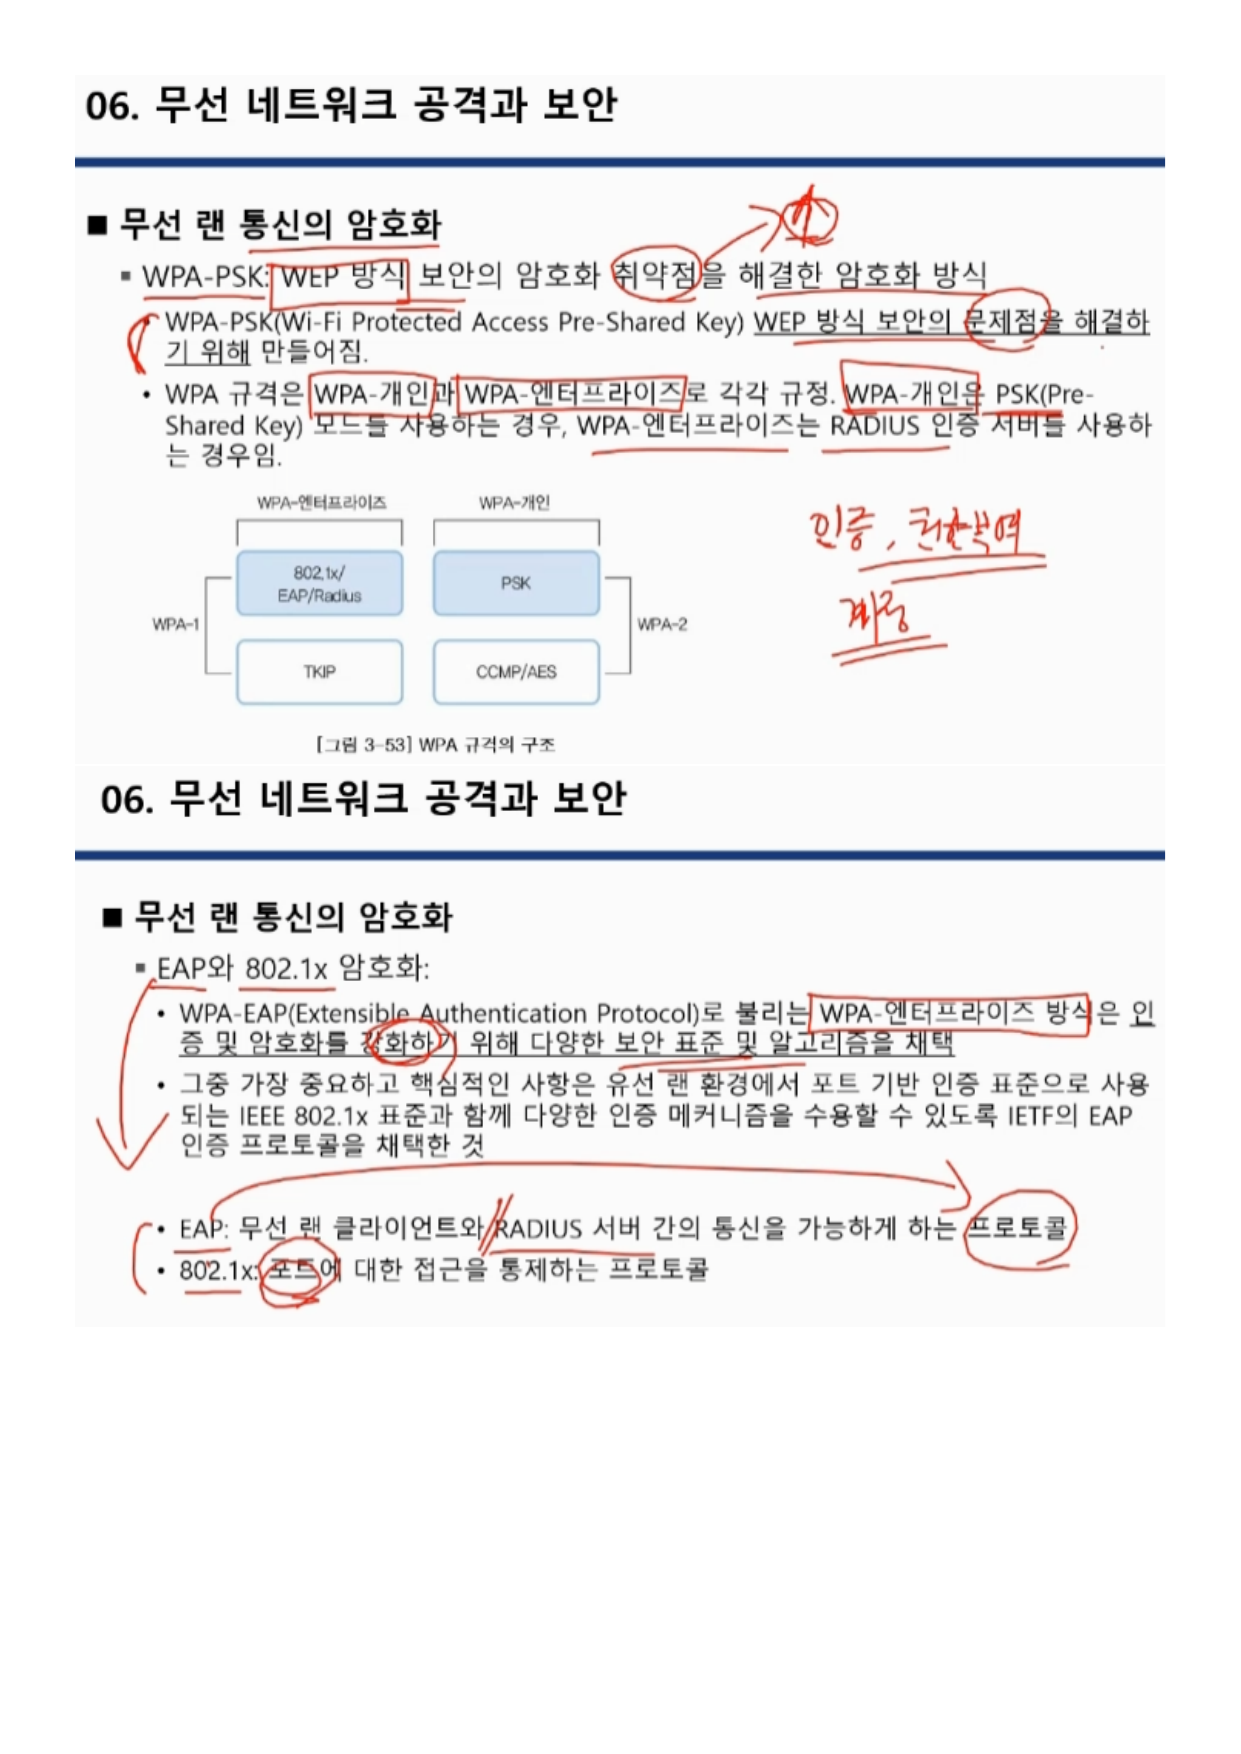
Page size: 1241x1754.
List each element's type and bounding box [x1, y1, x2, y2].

picture [75, 766, 1166, 1327]
picture [75, 75, 1166, 764]
